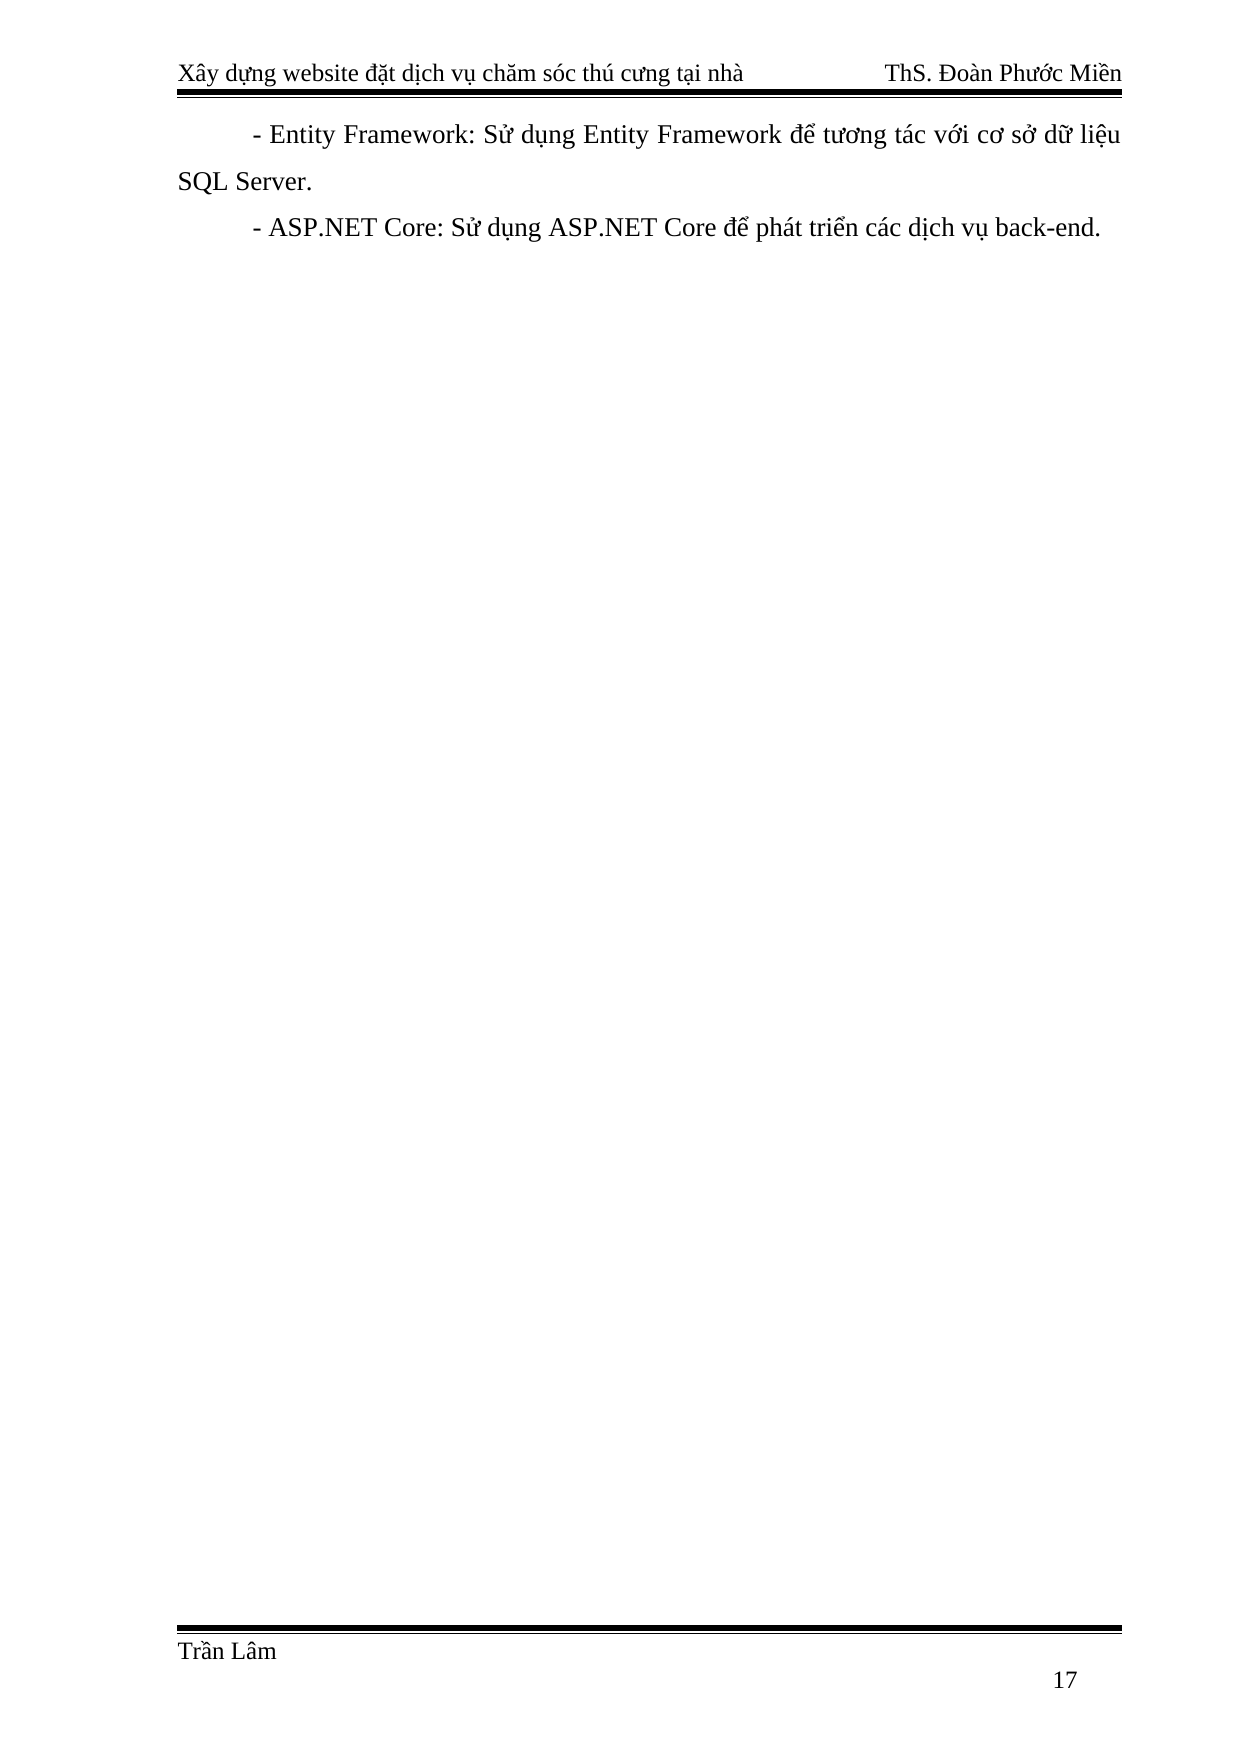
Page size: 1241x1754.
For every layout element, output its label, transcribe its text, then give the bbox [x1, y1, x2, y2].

text - ASP.NET Core: Sử dụng ASP.NET Core để phát triển các dịch vụ back-end. [177, 211, 1122, 243]
text - Entity Framework: Sử dụng Entity Framework để tương tác với cơ sở dữ liệu SQL Server. [177, 118, 1122, 196]
